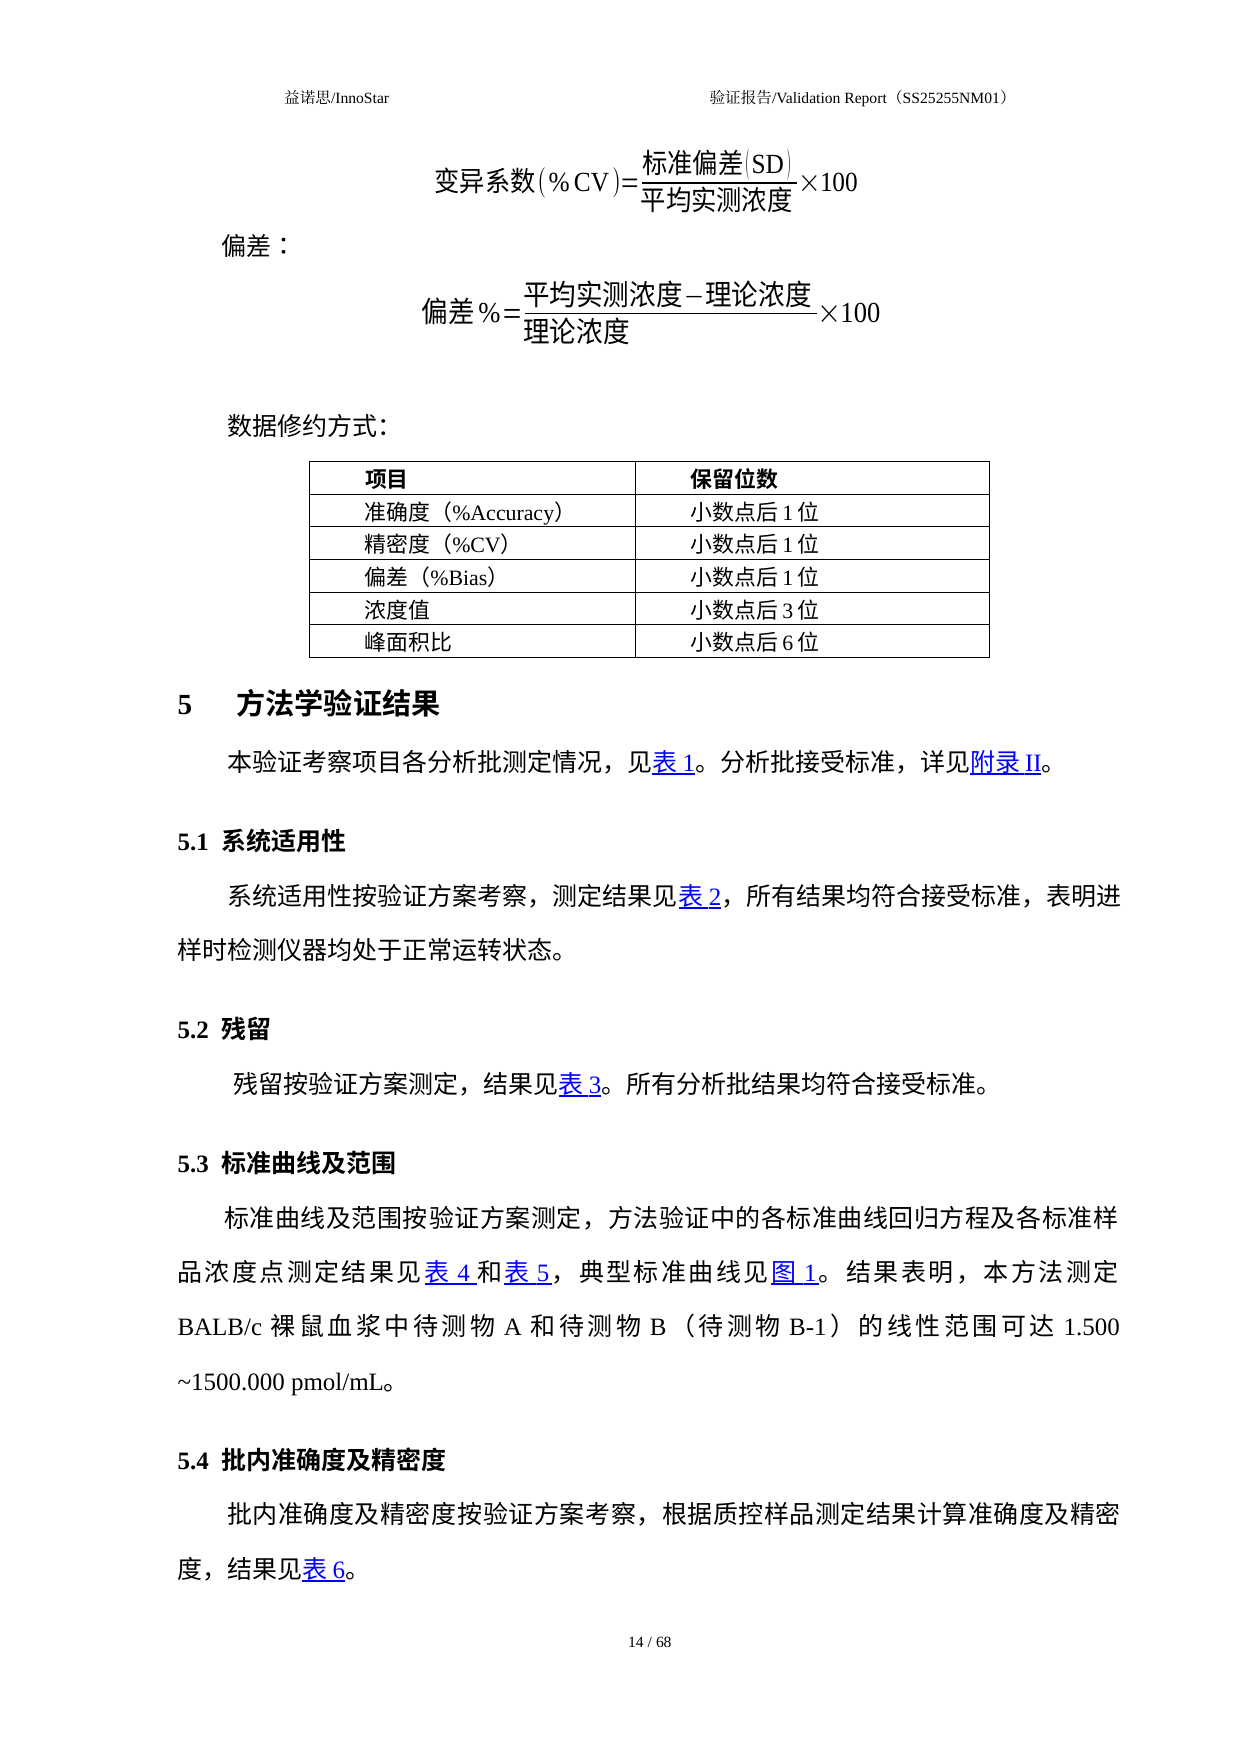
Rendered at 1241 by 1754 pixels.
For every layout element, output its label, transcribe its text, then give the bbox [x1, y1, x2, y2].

text 本验证考察项目各分析批测定情况，见表1。分析批接受标准，详见附录II。 [177, 742, 1122, 779]
subtitle 系统适用性 [177, 822, 1122, 858]
subtitle 残留 [177, 1010, 1122, 1046]
text 数据修约方式： [177, 406, 1122, 443]
text 系统适用性按验证方案考察，测定结果见表2，所有结果均符合接受标准，表明进样时检测仪器均处于正常运转状态。 [177, 876, 1122, 967]
table_header 项目 [310, 462, 635, 493]
table_cell 小数点后1位 [636, 527, 989, 559]
list 偏差： [221, 229, 1122, 263]
text 残留按验证方案测定，结果见表3。所有分析批结果均符合接受标准。 [177, 1064, 1119, 1101]
table_cell 精密度（%CV） [310, 527, 635, 559]
subtitle 标准曲线及范围 [177, 1144, 1122, 1180]
table_cell 小数点后3位 [636, 593, 989, 624]
subtitle 批内准确度及精密度 [177, 1441, 1122, 1477]
table_cell 浓度值 [310, 593, 635, 624]
list 方法学验证结果 [177, 683, 1122, 723]
table_cell 偏差（%Bias） [310, 560, 635, 592]
table_header 保留位数 [636, 462, 989, 493]
table_cell 准确度（%Accuracy） [310, 495, 635, 526]
text 标准曲线及范围按验证方案测定，方法验证中的各标准曲线回归方程及各标准样品浓度点测定结果见表4和表5，典型标准曲线见图1。结果表明，本方法测定BALB/c裸鼠血浆中待测物A和待测物B（待测物B-1）的线性范围可达1.500 ~1500.000 pmol/mL。 [177, 1198, 1119, 1397]
table_cell 小数点后1位 [636, 495, 989, 526]
table_cell 小数点后6位 [636, 625, 989, 657]
text 批内准确度及精密度按验证方案考察，根据质控样品测定结果计算准确度及精密度，结果见表6。 [177, 1495, 1122, 1586]
table_cell 小数点后1位 [636, 560, 989, 592]
table_cell 峰面积比 [310, 625, 635, 657]
